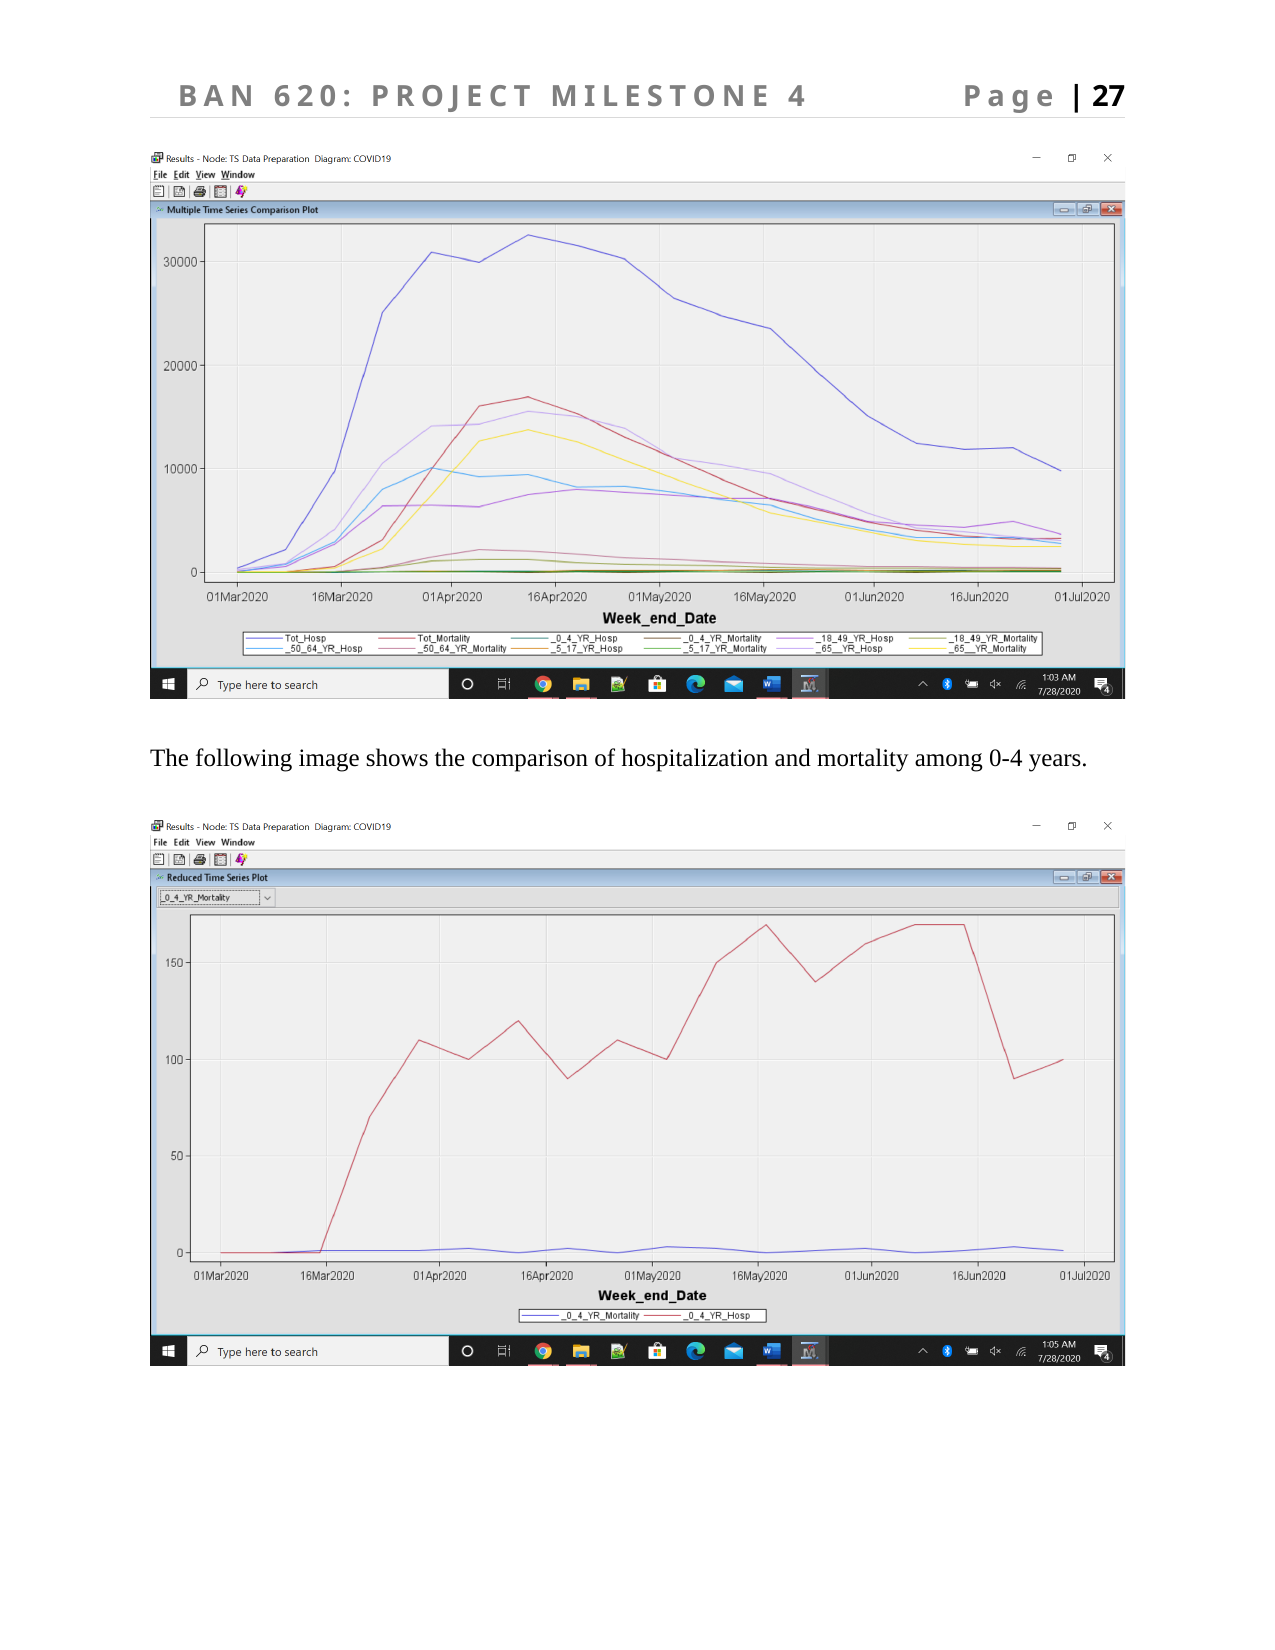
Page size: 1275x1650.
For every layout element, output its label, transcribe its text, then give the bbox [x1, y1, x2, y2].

text The following image shows the comparison of hospitalization and mortality among 0-4 years. [150, 743, 1125, 772]
picture [150, 150, 1125, 699]
picture [150, 817, 1125, 1366]
